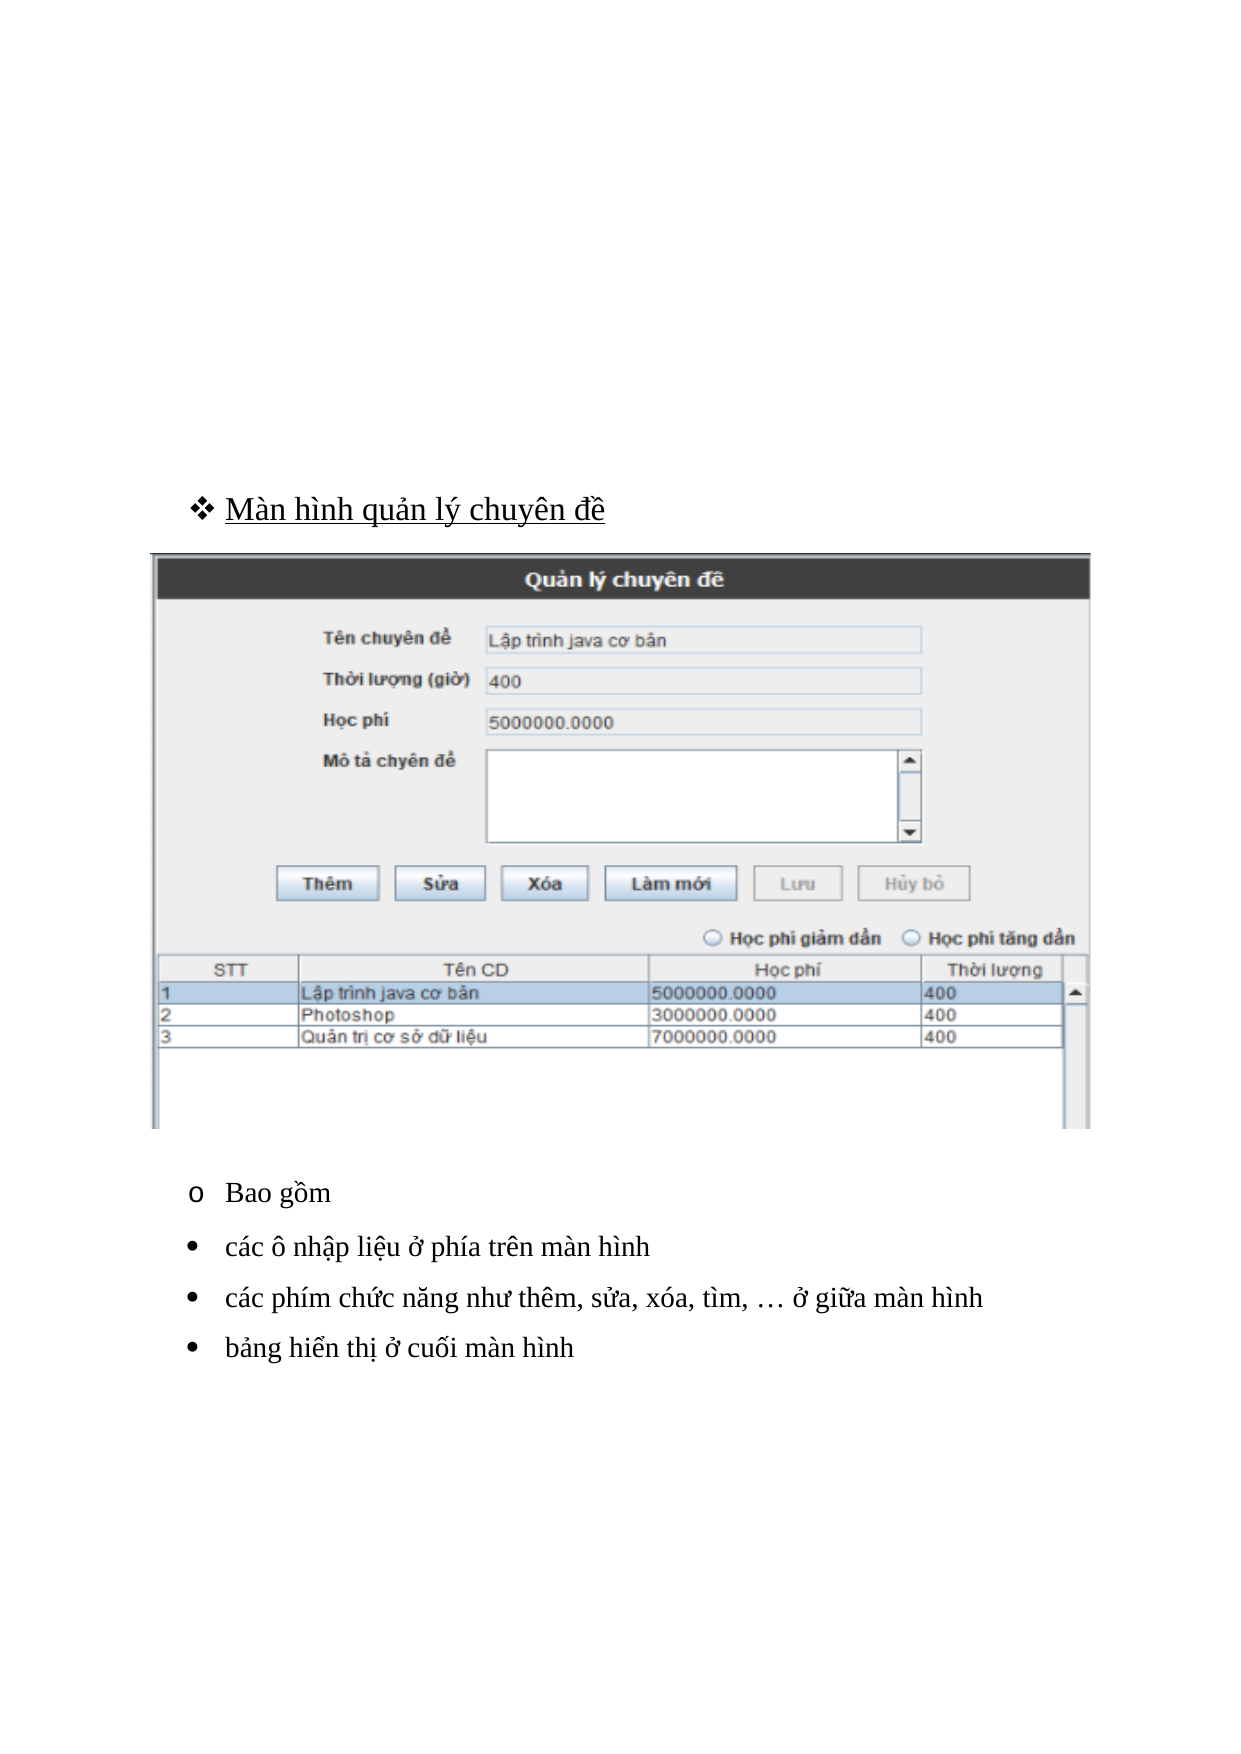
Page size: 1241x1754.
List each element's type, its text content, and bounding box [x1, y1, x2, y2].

picture [150, 553, 1091, 1129]
list Màn hình quản lý chuyên đề [187, 489, 1090, 528]
list các phím chức năng như thêm, sửa, xóa, tìm, … ở giữa màn hình [187, 1280, 1090, 1313]
list bảng hiển thị ở cuối màn hình [187, 1330, 1090, 1364]
list các ô nhập liệu ở phía trên màn hình [187, 1229, 1090, 1263]
list Bao gồm [187, 1175, 1090, 1211]
